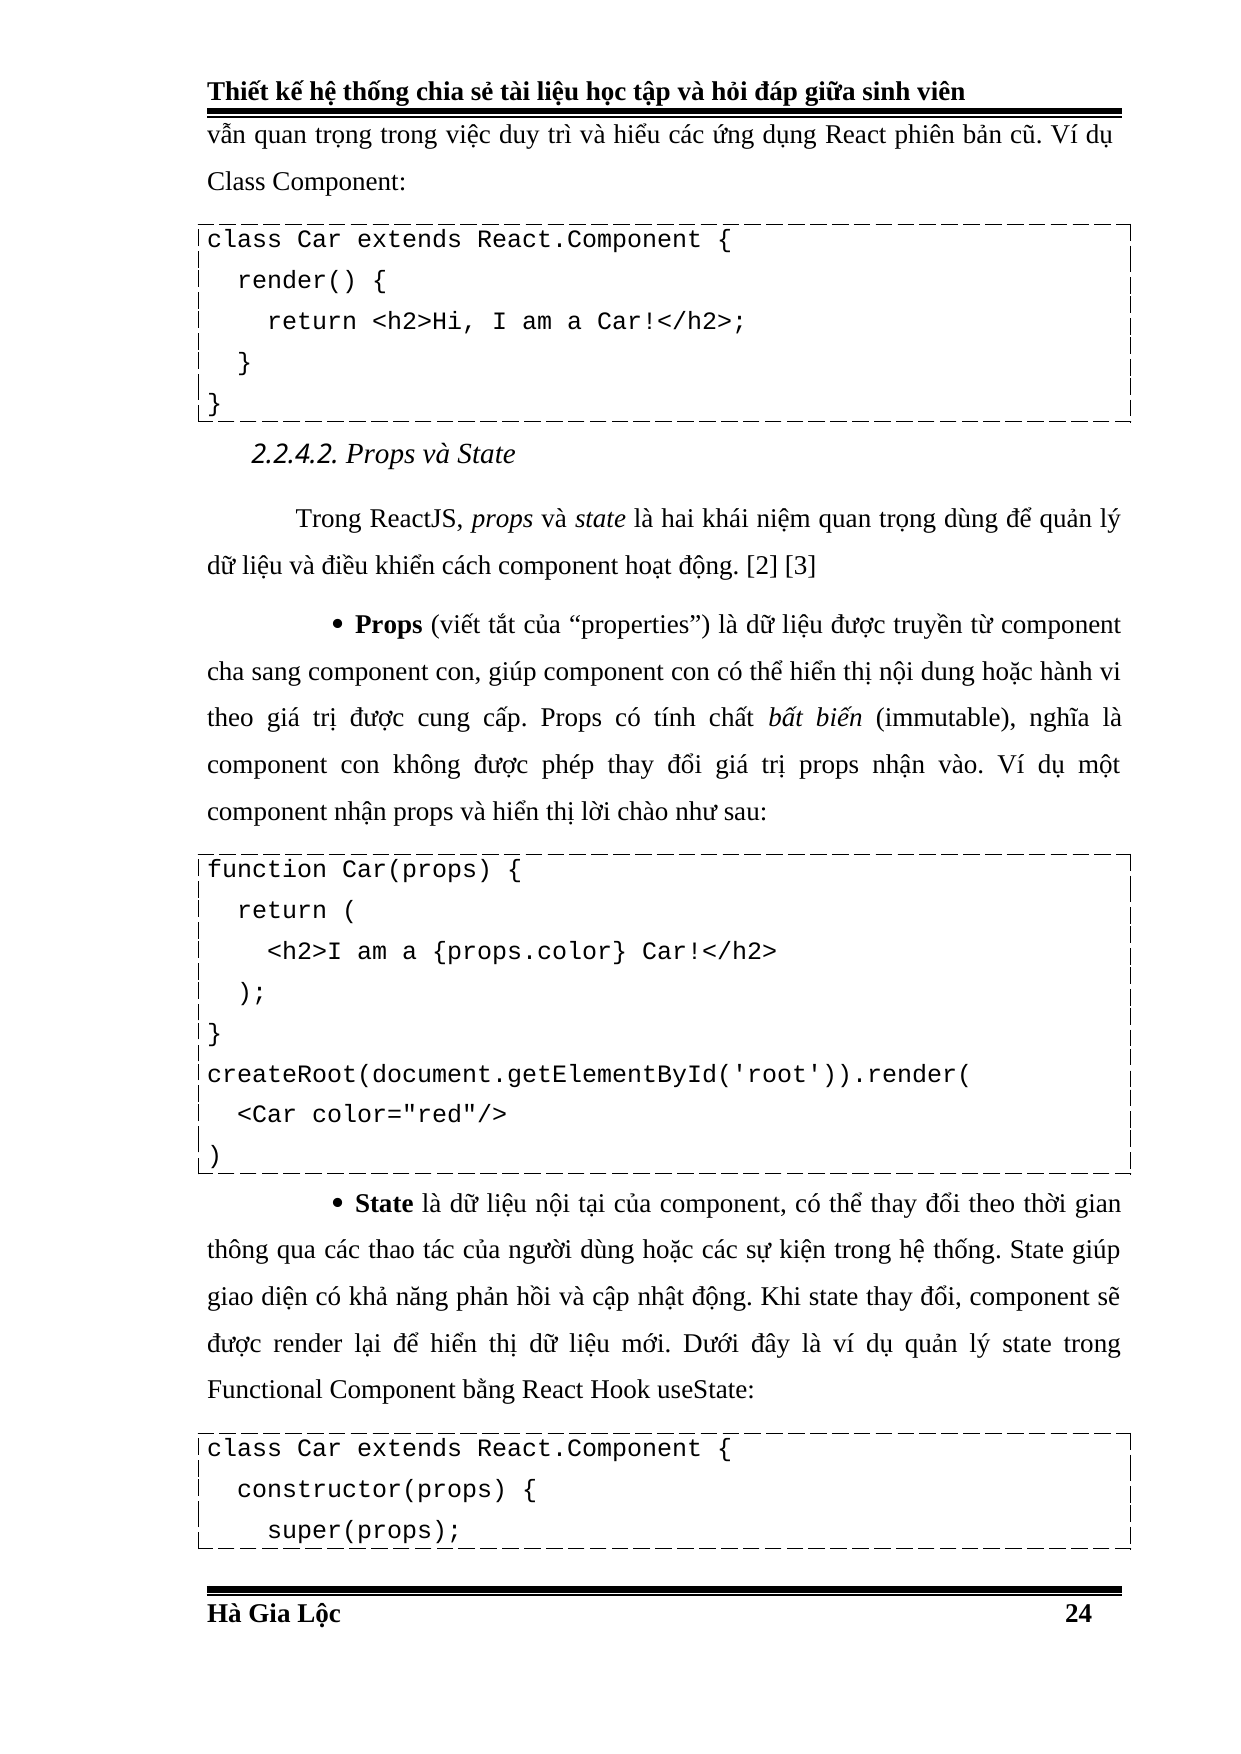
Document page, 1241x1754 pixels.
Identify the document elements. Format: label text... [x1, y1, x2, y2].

text ); [197, 976, 1131, 1008]
list Props (viết tắt của “properties”) là dữ liệu được truyền từ component cha sang component con, giúp component con có thể hiển thị nội dung hoặc hành vi theo giá trị được cung cấp. Props có tính chất bất biến (immutable), nghĩa là component con không được phép thay đổi giá trị props nhận vào. Ví dụ một component nhận props và hiển thị lời chào như sau: [207, 608, 1122, 826]
text } [197, 1017, 1131, 1049]
text function Car(props) { [197, 854, 1131, 885]
text super(props); [197, 1514, 1131, 1549]
text } [197, 387, 1131, 422]
text return ( [197, 895, 1131, 926]
text <Car color="red"/> [197, 1099, 1131, 1130]
text <h2>I am a {props.color} Car!</h2> [197, 936, 1131, 967]
text ) [197, 1140, 1131, 1174]
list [207, 118, 1122, 196]
text render() { [197, 265, 1131, 296]
text class Car extends React.Component { [197, 224, 1131, 255]
text createRoot(document.getElementById('root')).render( [197, 1058, 1131, 1089]
subtitle Props và State [222, 434, 1122, 471]
list State là dữ liệu nội tại của component, có thể thay đổi theo thời gian thông qua các thao tác của người dùng hoặc các sự kiện trong hệ thống. State giúp giao diện có khả năng phản hồi và cập nhật động. Khi state thay đổi, component sẽ được render lại để hiển thị dữ liệu mới. Dưới đây là ví dụ quản lý state trong Functional Component bằng React Hook useState: [207, 1187, 1122, 1405]
text Trong ReactJS, props và state là hai khái niệm quan trọng dùng để quản lý dữ liệu và điều khiển cách component hoạt động. [207, 502, 1122, 580]
text class Car extends React.Component { [197, 1433, 1131, 1464]
text constructor(props) { [197, 1474, 1131, 1505]
text return <h2>Hi, I am a Car!</h2>; [197, 306, 1131, 337]
text } [197, 346, 1131, 378]
